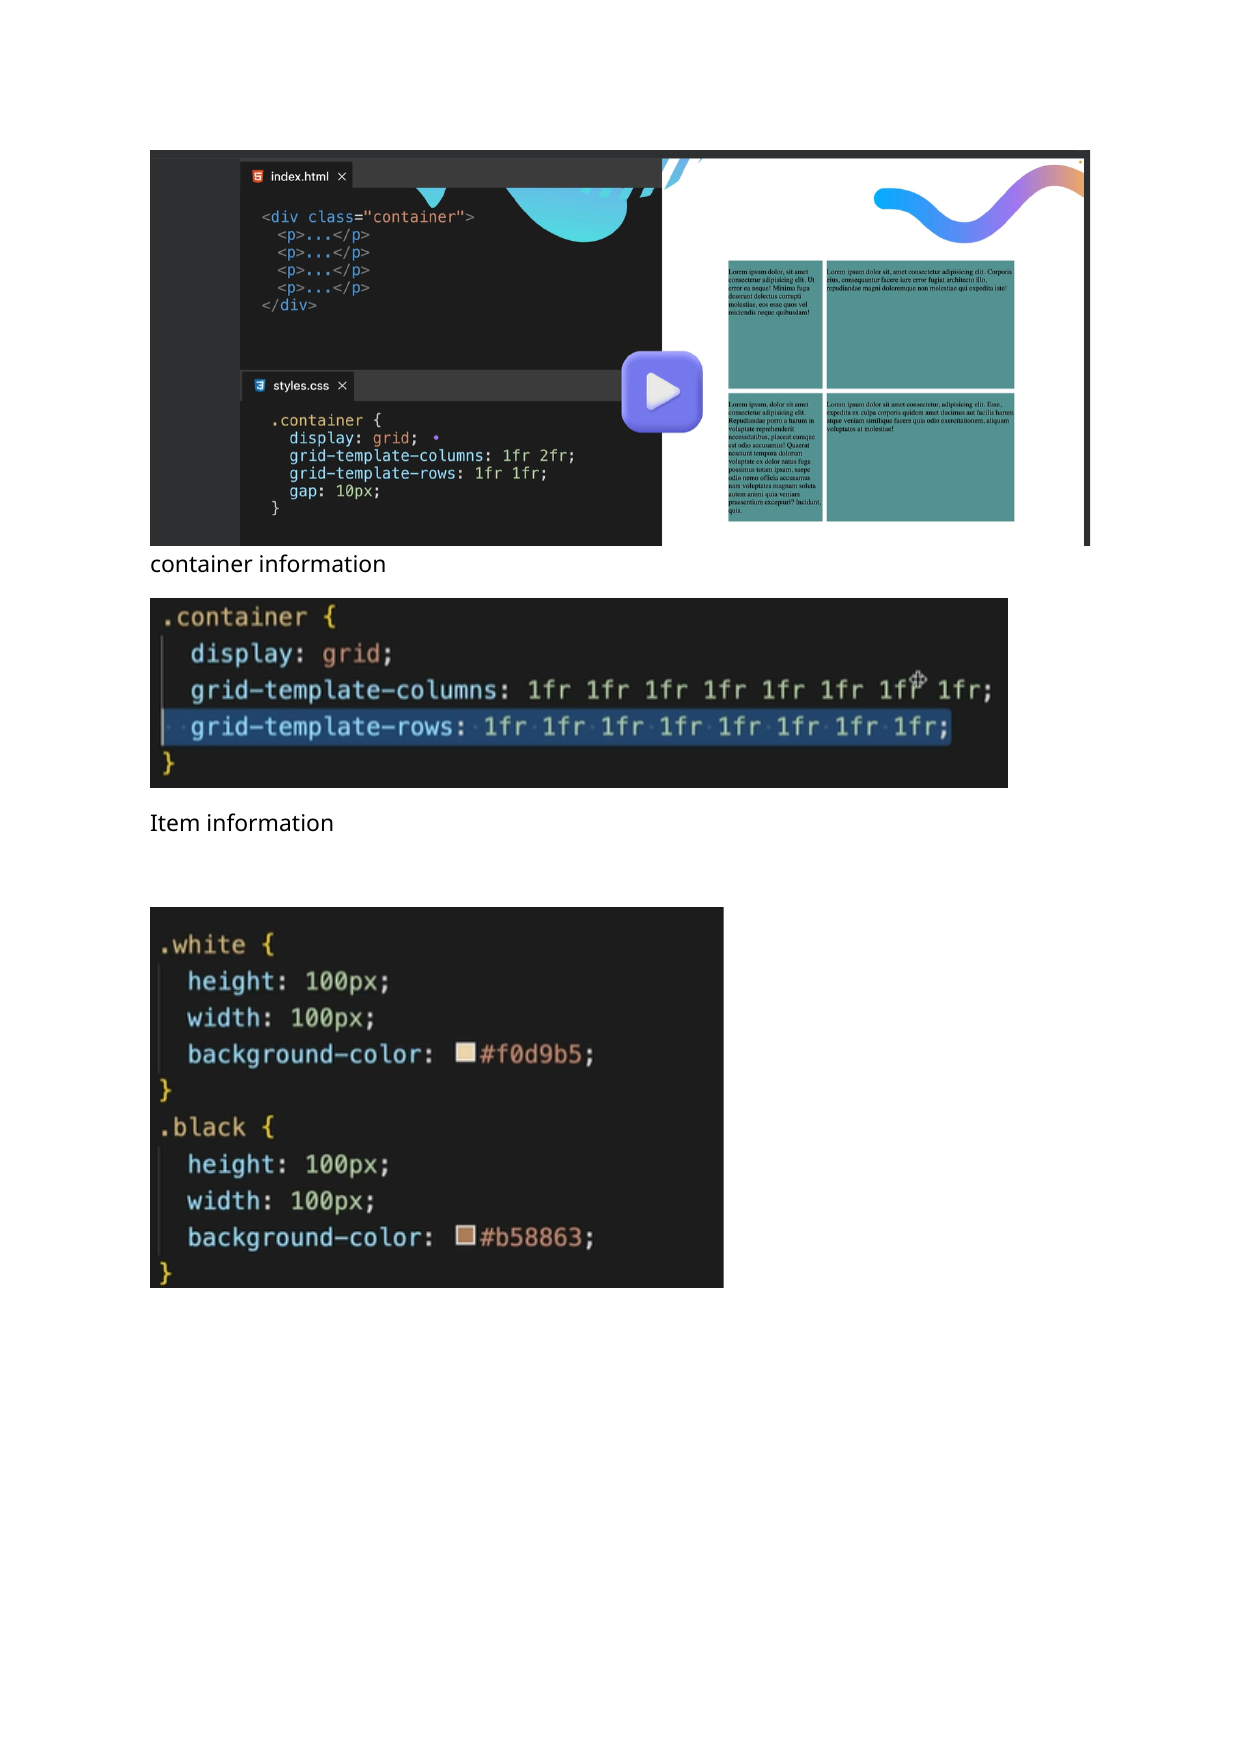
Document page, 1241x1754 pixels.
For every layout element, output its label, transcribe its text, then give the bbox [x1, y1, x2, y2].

picture [150, 598, 1008, 788]
picture [150, 907, 724, 1288]
text Item information [150, 807, 1090, 838]
text container information [150, 546, 1090, 579]
picture [150, 150, 1091, 546]
